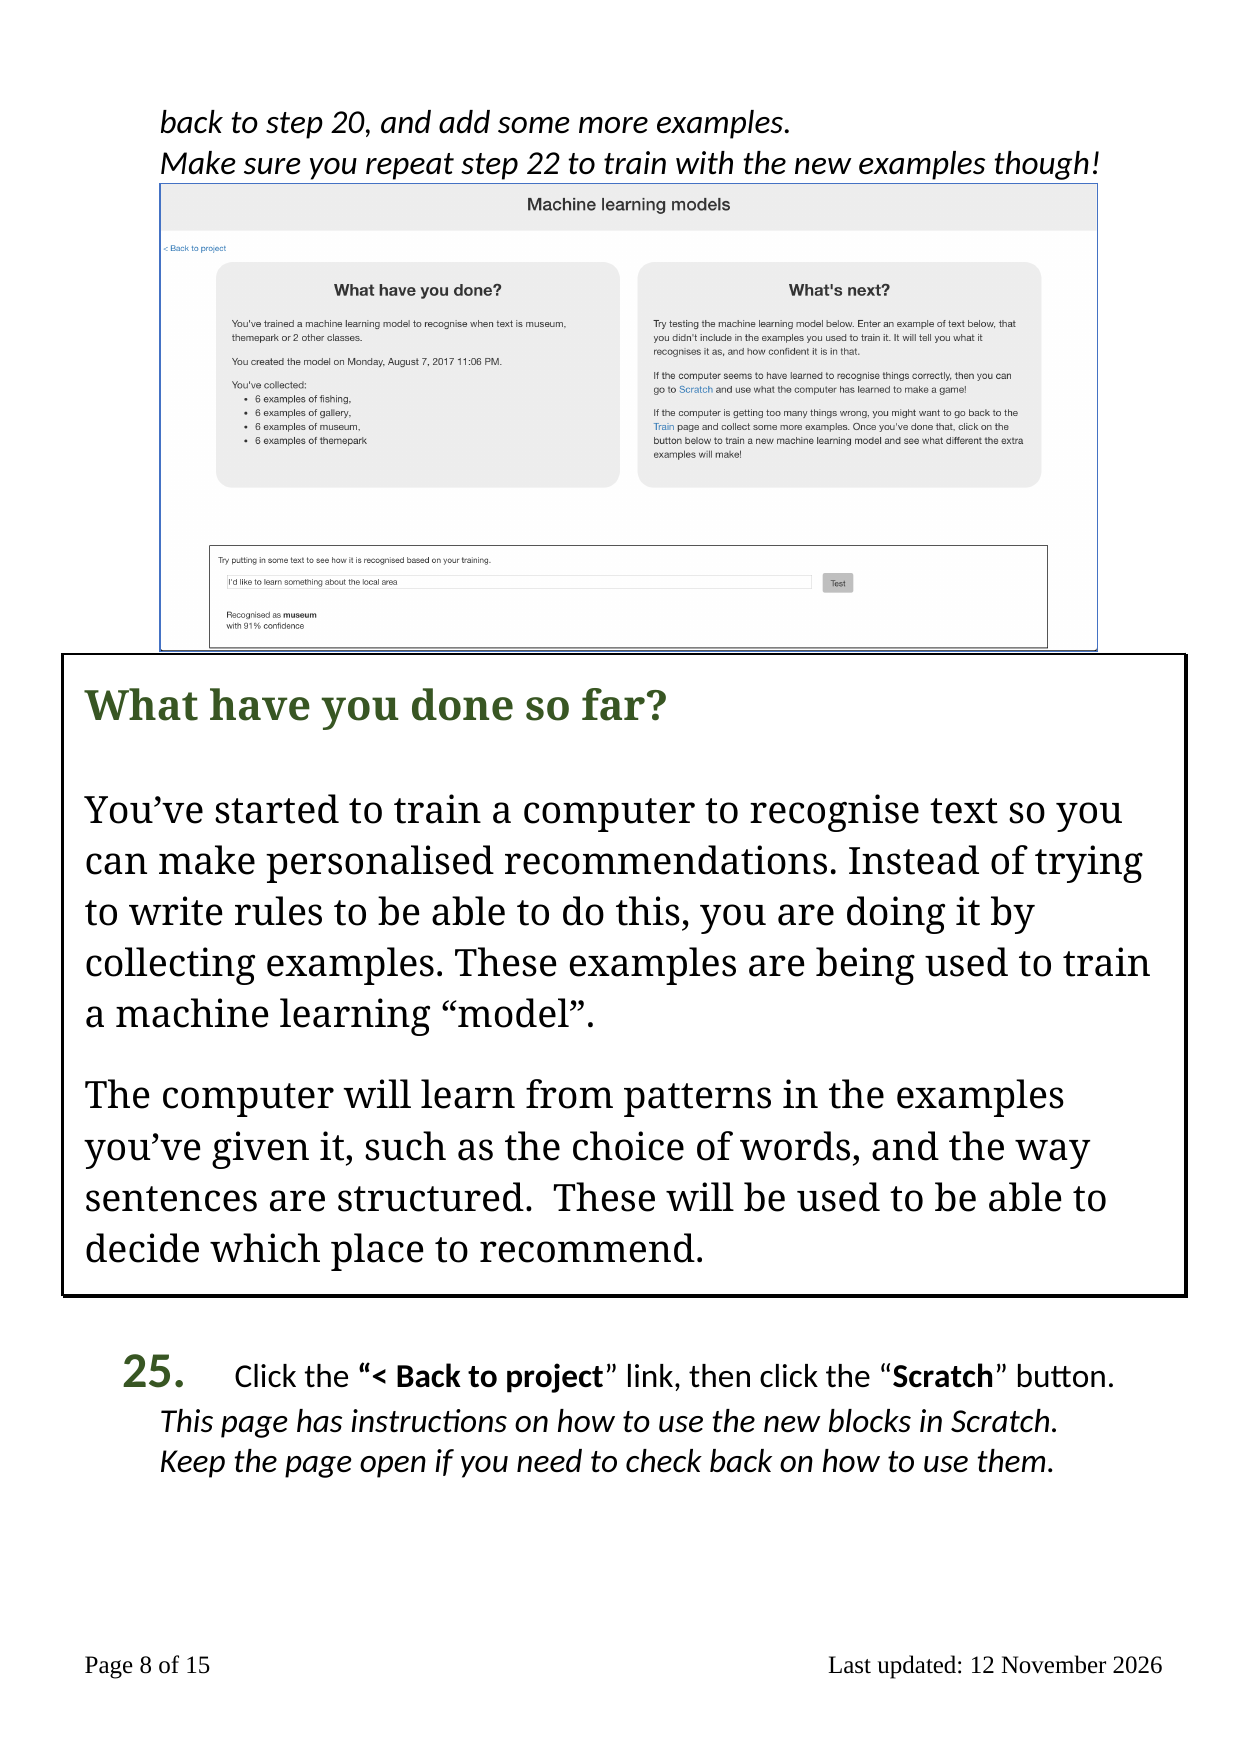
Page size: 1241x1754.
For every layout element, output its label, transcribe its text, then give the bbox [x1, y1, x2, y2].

picture [161, 184, 1097, 651]
text The computer will learn from patterns in the examples you’ve given it, such as the choice of words, and the way sentences are structured. These will be used to be able to decide which place to recommend. [64, 1046, 1184, 1294]
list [122, 101, 1163, 183]
text You’ve started to train a computer to recognise text so you can make personalised recommendations. Instead of trying to write rules to be able to do this, you are doing it by collecting examples. These examples are being used to train a machine learning “model”. [84, 783, 1163, 1046]
text What have you done so far? [64, 655, 1184, 732]
list Click the “< Back to project” link, then click the “Scratch” button. This page has instructions on how to use the new blocks in Scratch. Keep the page open if you need to check back on how to use them. [122, 1339, 1163, 1481]
